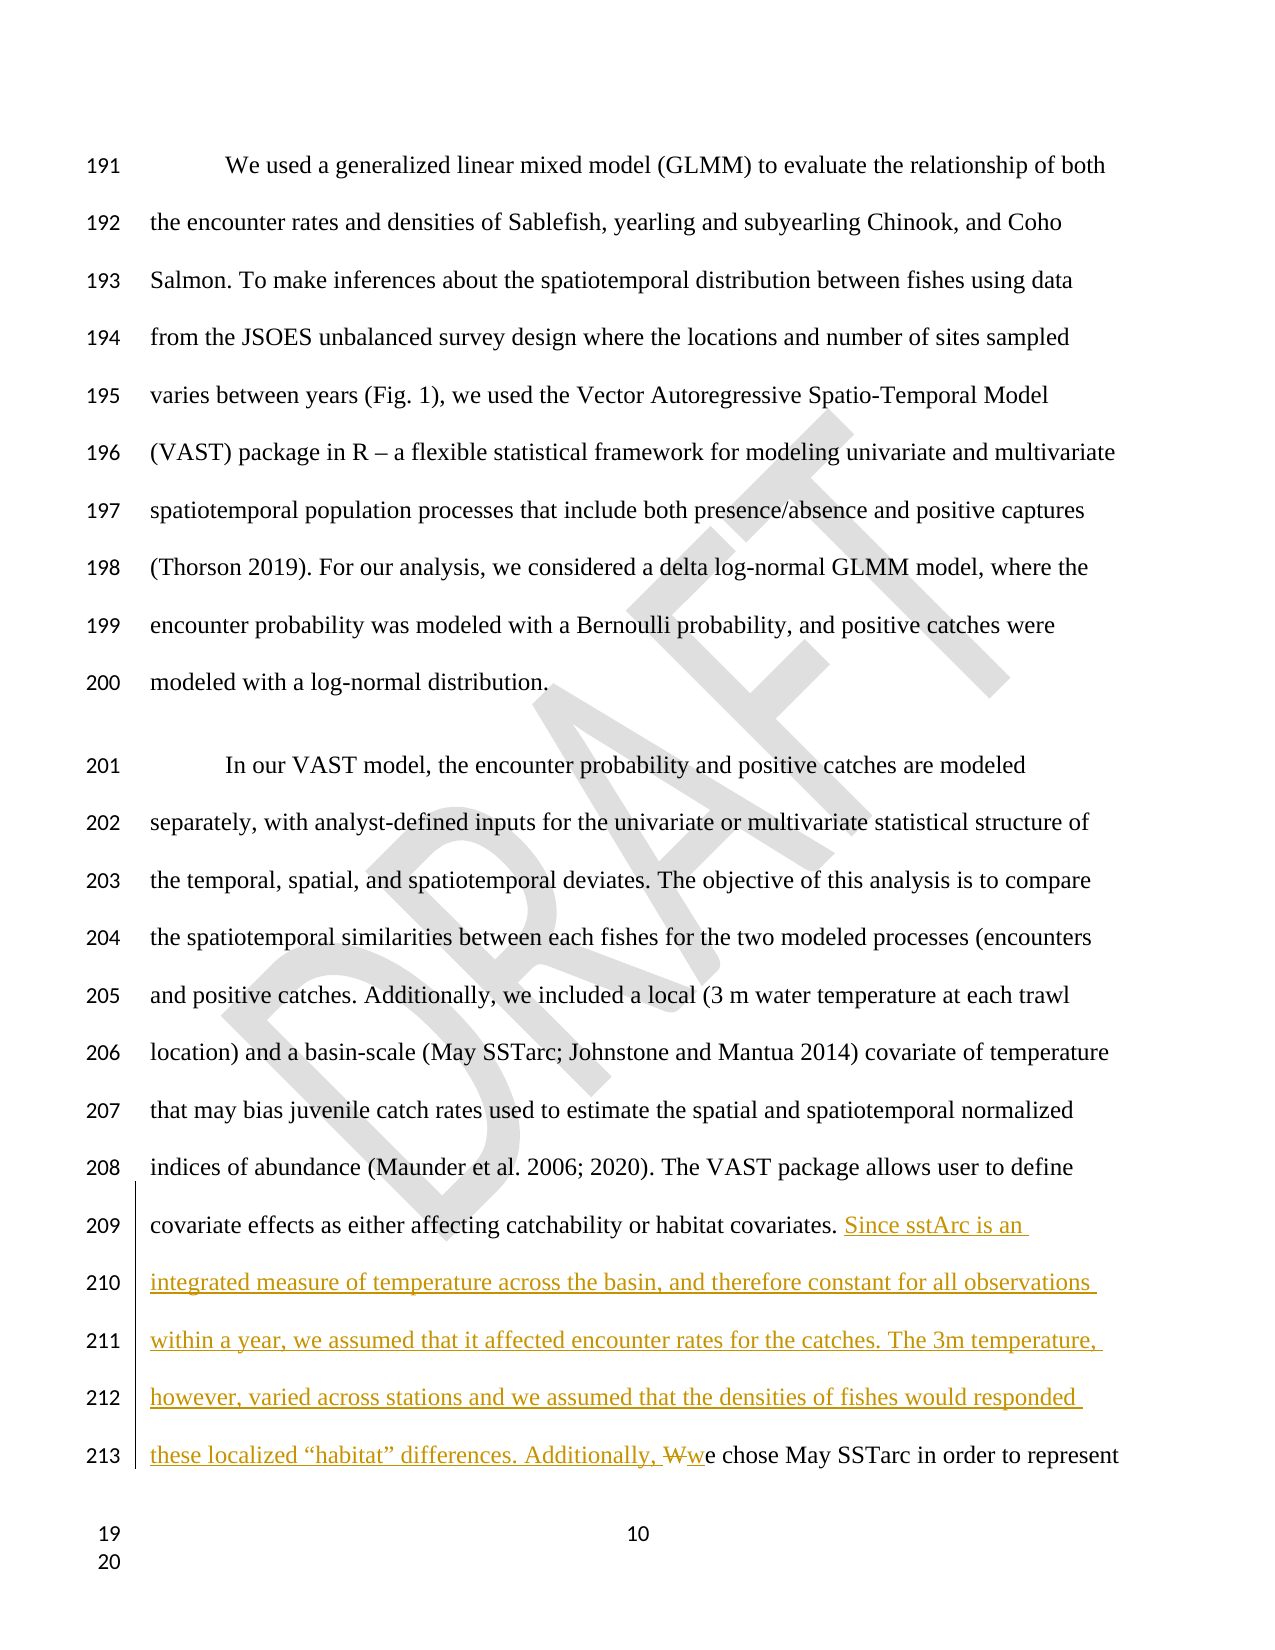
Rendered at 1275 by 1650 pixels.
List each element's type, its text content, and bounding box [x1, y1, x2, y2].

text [150, 750, 1125, 1469]
text We used a generalized linear mixed model (GLMM) to evaluate the relationship of both the encounter rates and densities of Sablefish, yearling and subyearling Chinook, and Coho Salmon. To make inferences about the spatiotemporal distribution between fishes using data from the JSOES unbalanced survey design where the locations and number of sites sampled varies between years (Fig. 1), we used the Vector Autoregressive Spatio-Temporal Model (VAST) package in R – a flexible statistical framework for modeling univariate and multivariate spatiotemporal population processes that include both presence/absence and positive captures (Thorson 2019). For our analysis, we considered a delta log-normal GLMM model, where the encounter probability was modeled with a Bernoulli probability, and positive catches were modeled with a log-normal distribution. [150, 150, 1125, 696]
